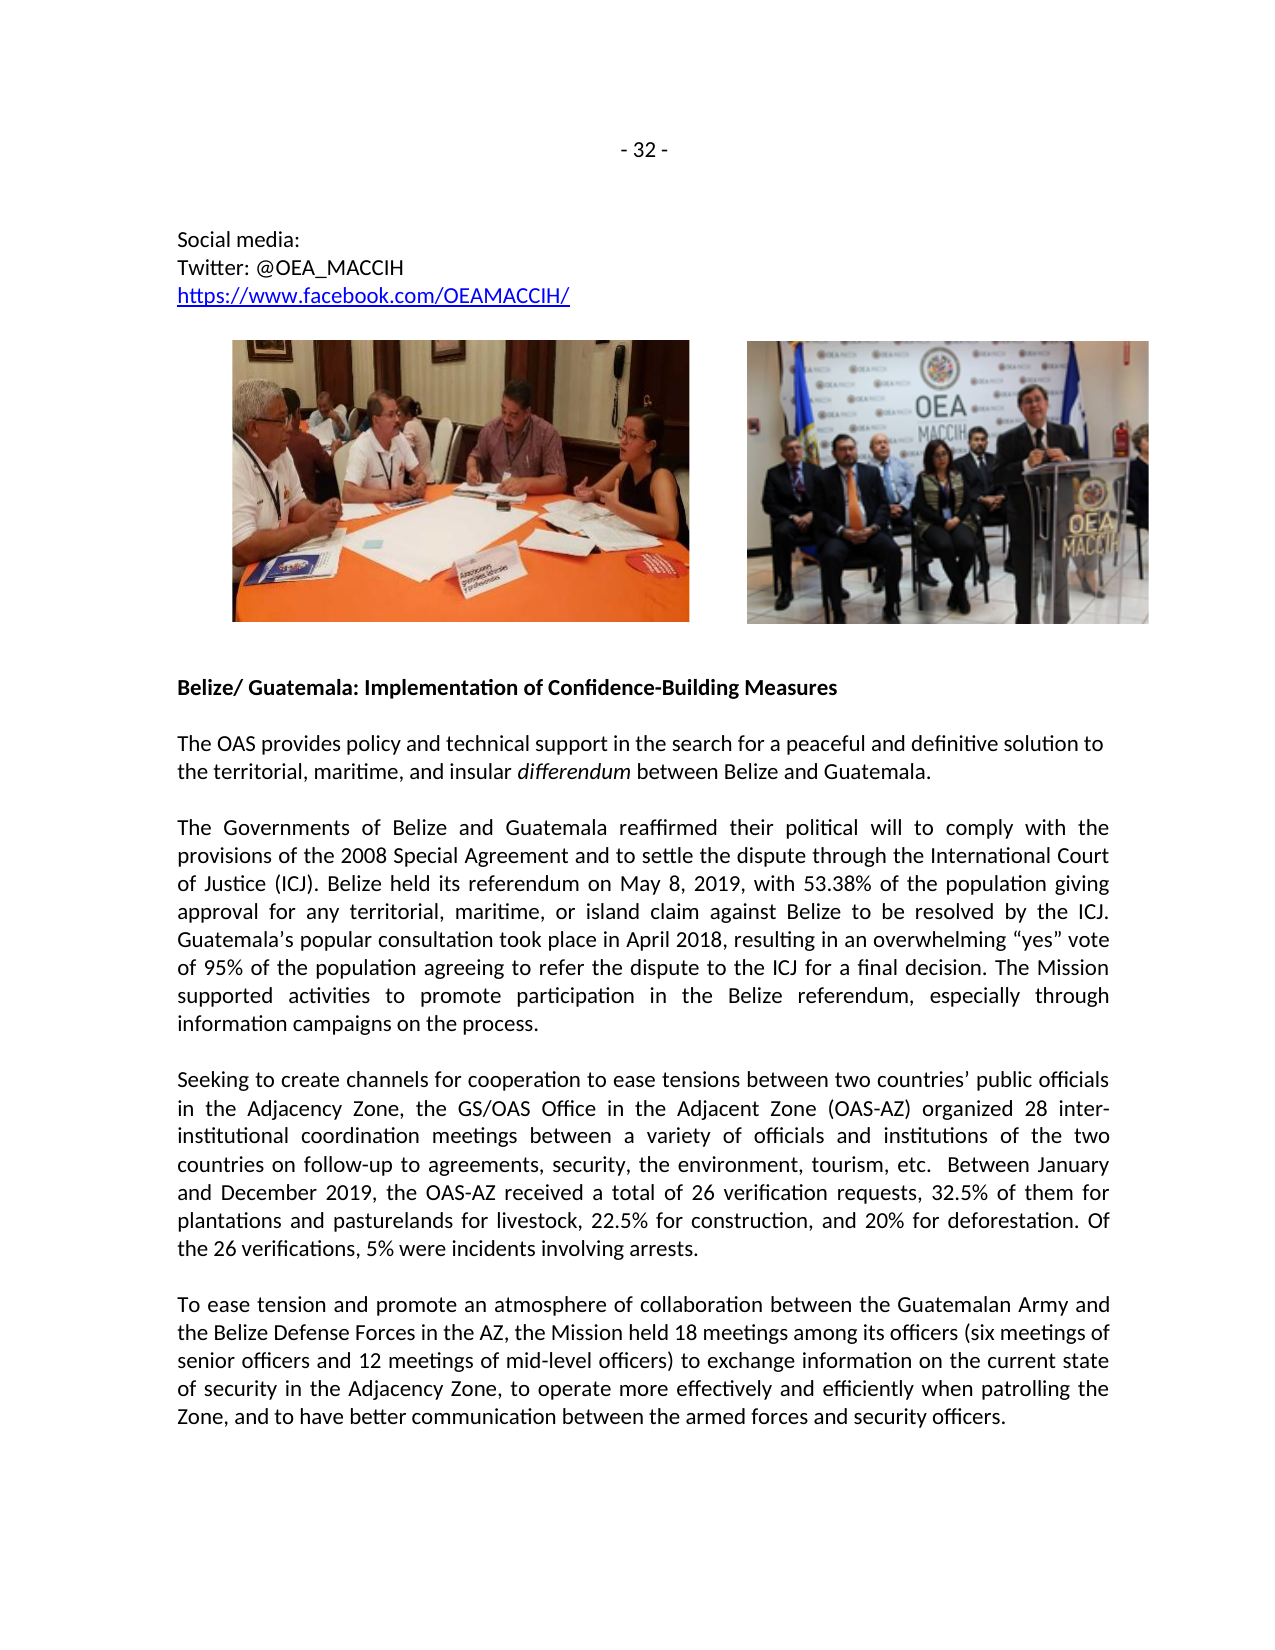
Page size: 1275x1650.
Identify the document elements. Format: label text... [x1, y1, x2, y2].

text Seeking to create channels for cooperation to ease tensions between two countries’ public officials in the Adjacency Zone, the GS/OAS Office in the Adjacent Zone (OAS-AZ) organized 28 inter-institutional coordination meetings between a variety of officials and institutions of the two countries on follow-up to agreements, security, the environment, tourism, etc. Between January and December 2019, the OAS-AZ received a total of 26 verification requests, 32.5% of them for plantations and pasturelands for livestock, 22.5% for construction, and 20% for deforestation. Of the 26 verifications, 5% were incidents involving arrests. [177, 1066, 1111, 1262]
text To ease tension and promote an atmosphere of collaboration between the Guatemalan Army and the Belize Defense Forces in the AZ, the Mission held 18 meetings among its officers (six meetings of senior officers and 12 meetings of mid-level officers) to exchange information on the current state of security in the Adjacency Zone, to operate more effectively and efficiently when patrolling the Zone, and to have better communication between the armed forces and security officers. [177, 1290, 1111, 1430]
text The Governments of Belize and Guatemala reaffirmed their political will to comply with the provisions of the 2008 Special Agreement and to settle the dispute through the International Court of Justice (ICJ). Belize held its referendum on May 8, 2019, with 53.38% of the population giving approval for any territorial, maritime, or island claim against Belize to be resolved by the ICJ. Guatemala’s popular consultation took place in April 2018, resulting in an overwhelming “yes” vote of 95% of the population agreeing to refer the dispute to the ICJ for a final decision. The Mission supported activities to promote participation in the Belize referendum, especially through information campaigns on the process. [177, 813, 1111, 1038]
text Belize/ Guatemala: Implementation of Confidence-Building Measures [177, 673, 1111, 701]
text Social media: [177, 225, 1111, 253]
text Twitter: @OEA_MACCIH [177, 253, 1111, 281]
text https://www.facebook.com/OEAMACCIH/ [177, 281, 1111, 309]
text The OAS provides policy and technical support in the search for a peaceful and definitive solution to the territorial, maritime, and insular differendum between Belize and Guatemala. [177, 729, 1111, 785]
picture [232, 340, 690, 622]
